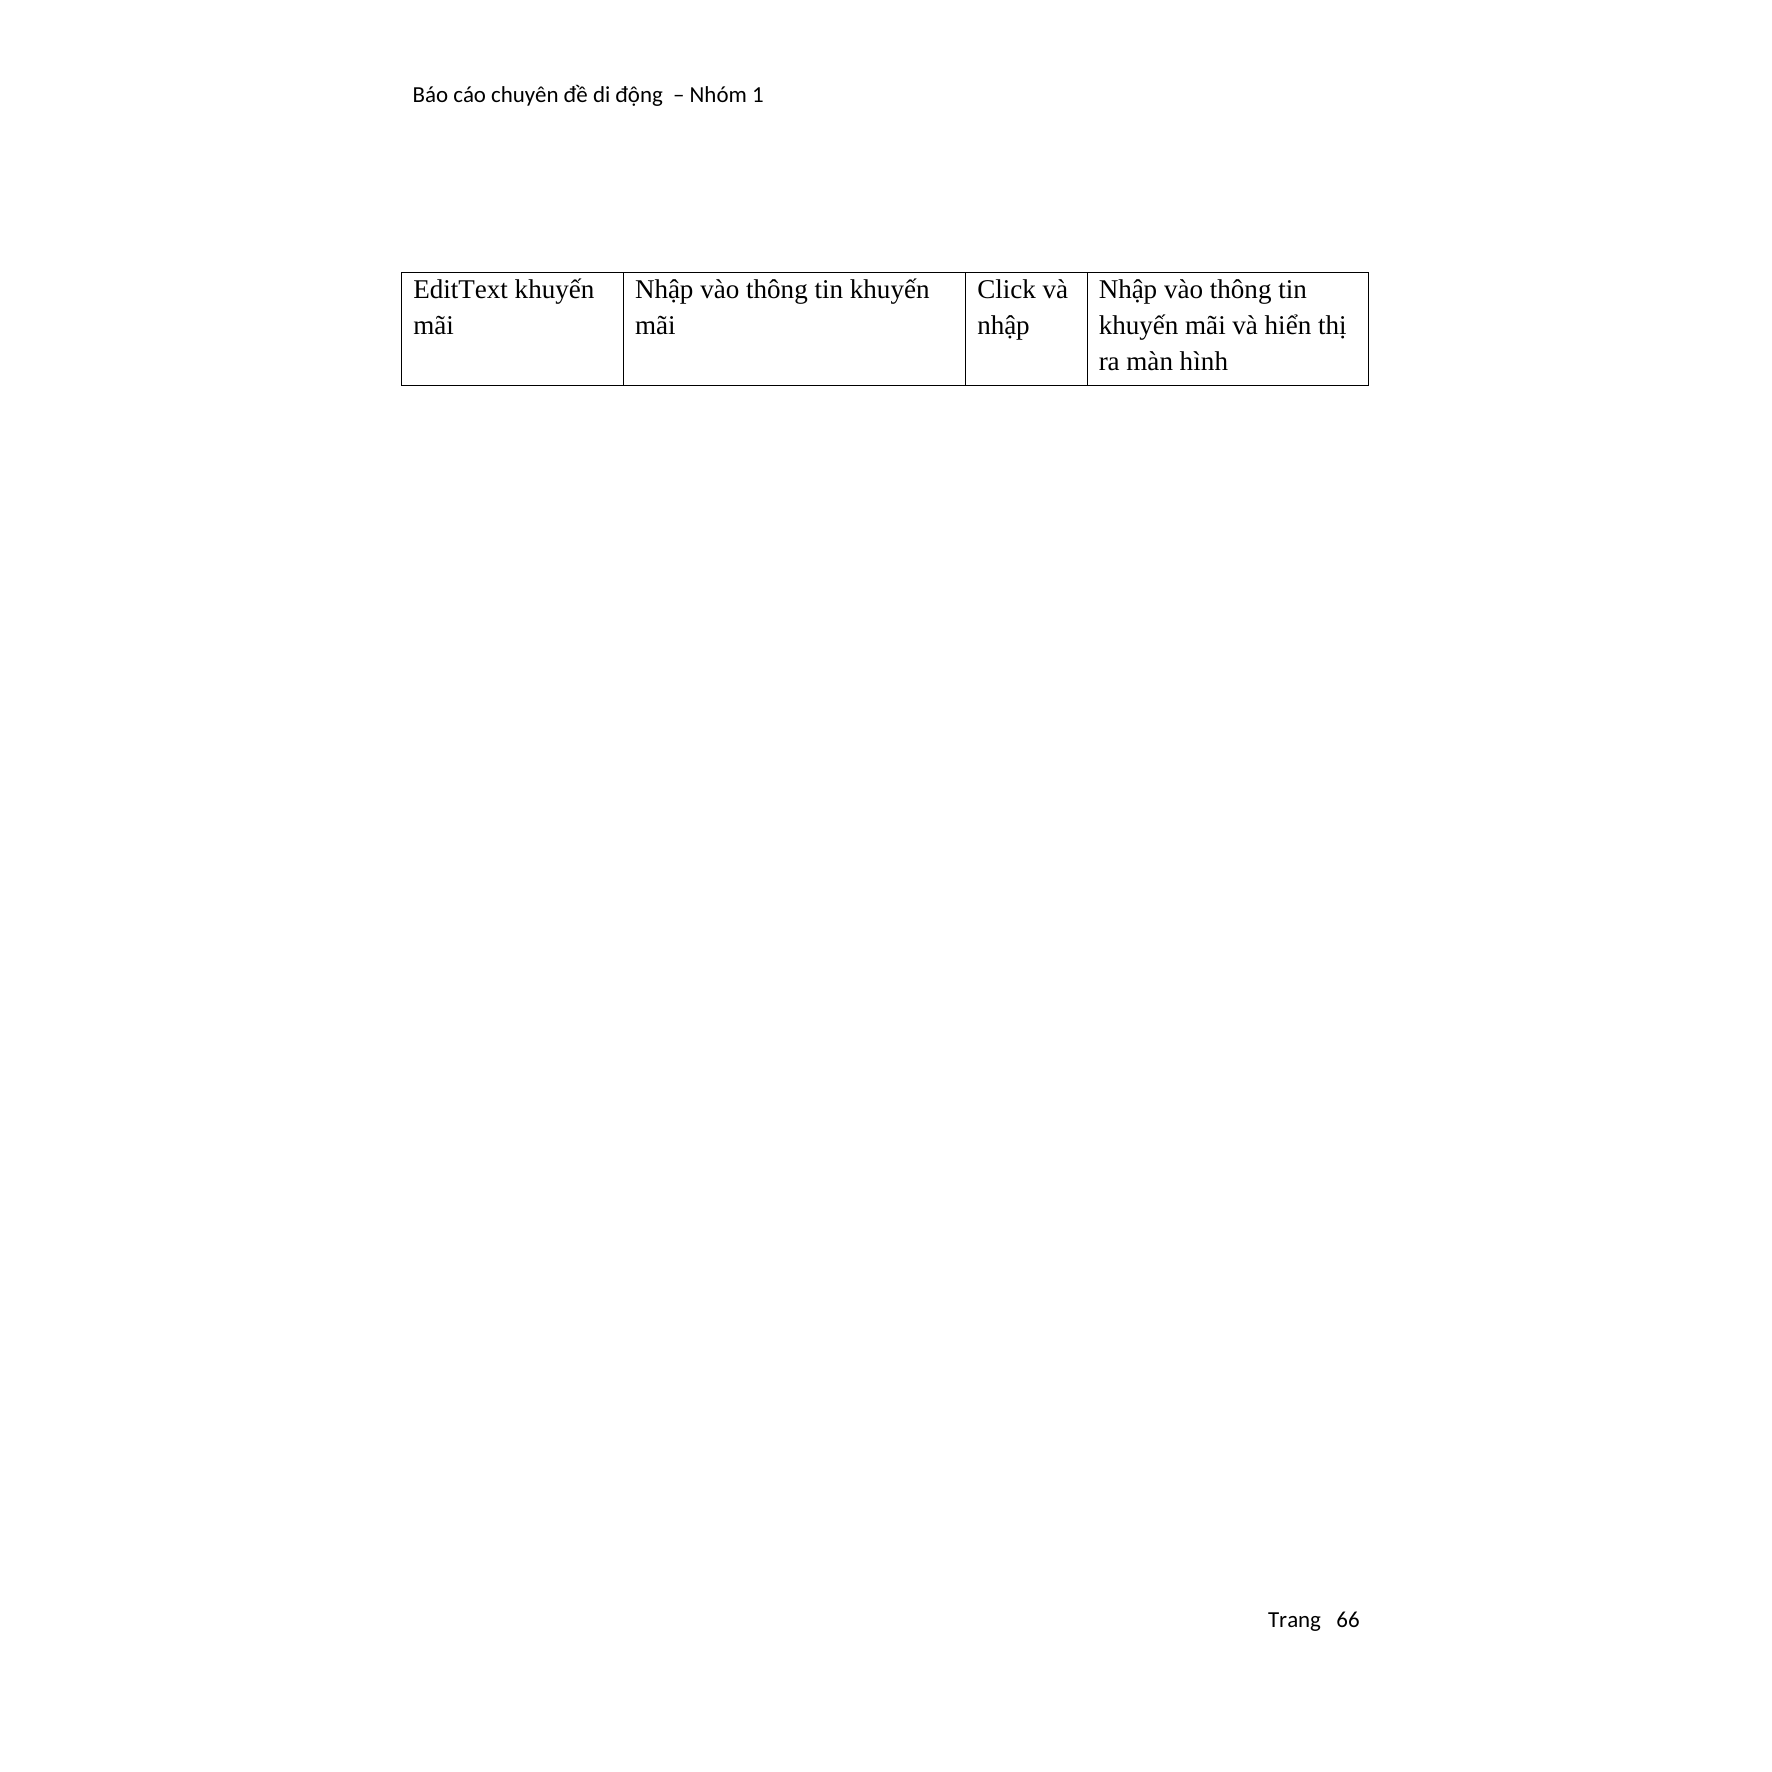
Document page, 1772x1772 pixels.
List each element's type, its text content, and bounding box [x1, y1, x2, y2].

table_cell Nhập vào thông tin khuyến mãi [624, 273, 965, 385]
table_cell Nhập vào thông tin khuyến mãi và hiển thị ra màn hình [1088, 273, 1368, 385]
table_cell Click và nhập [966, 273, 1087, 385]
table_cell EditText khuyến mãi [402, 273, 623, 385]
